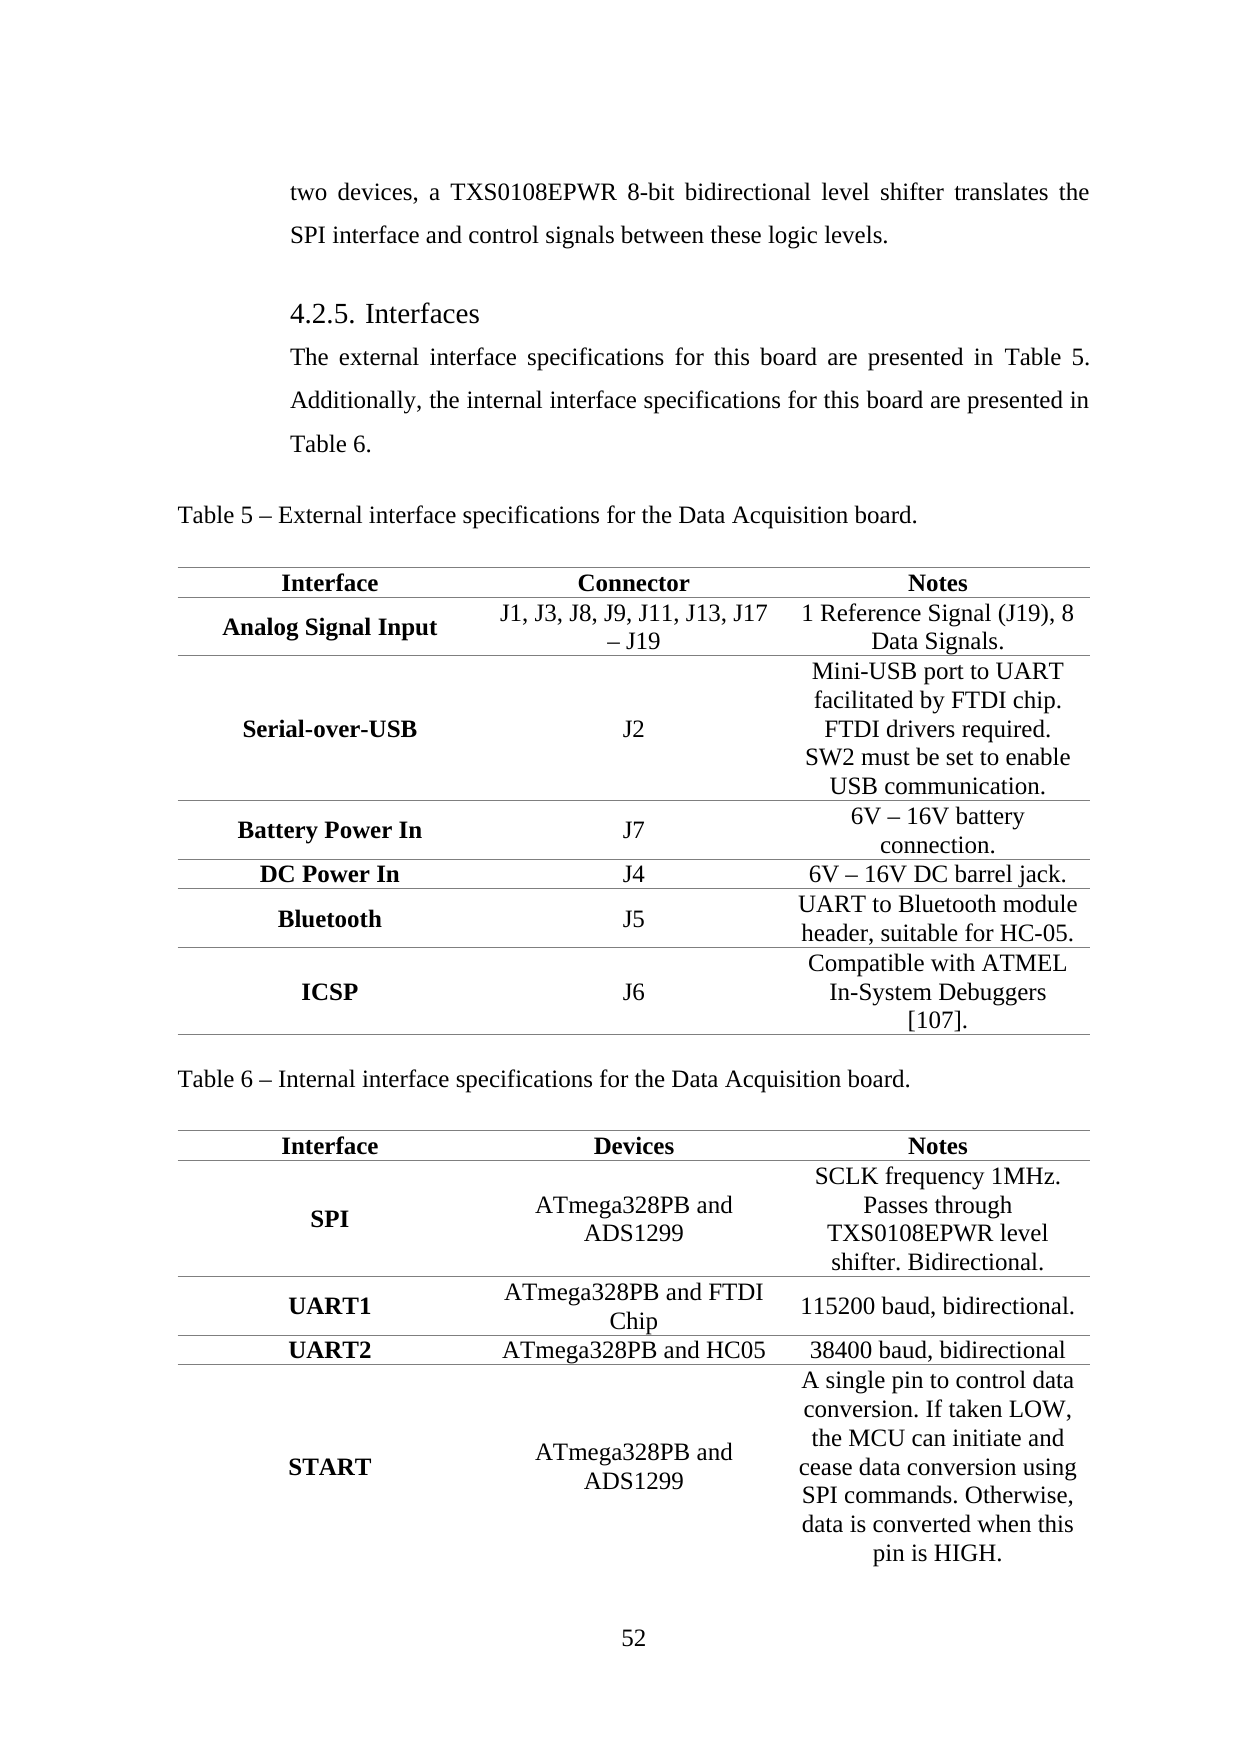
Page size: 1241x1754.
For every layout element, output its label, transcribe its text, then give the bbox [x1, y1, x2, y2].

table_cell START [178, 1365, 482, 1567]
table_cell SPI [178, 1161, 482, 1276]
table_cell ATmega328PB and FTDI Chip [482, 1277, 786, 1334]
table_header Interface [178, 1131, 482, 1160]
table_cell J1, J3, J8, J9, J11, J13, J17 – J19 [482, 598, 786, 655]
subtitle Interfaces [290, 296, 1090, 330]
table_header Connector [482, 568, 786, 597]
table_cell Bluetooth [178, 889, 482, 947]
table_header Notes [786, 1131, 1090, 1160]
table_cell UART2 [178, 1336, 482, 1364]
table_cell J7 [482, 801, 786, 858]
table_cell ICSP [178, 948, 482, 1034]
table_cell Mini-USB port to UART facilitated by FTDI chip. FTDI drivers required. SW2 must be set to enable USB communication. [786, 656, 1090, 800]
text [290, 177, 1090, 249]
table_cell ATmega328PB and ADS1299 [482, 1161, 786, 1276]
table_cell UART to Bluetooth module header, suitable for HC-05. [786, 889, 1090, 947]
table_cell 38400 baud, bidirectional [786, 1336, 1090, 1364]
table_header Devices [482, 1131, 786, 1160]
table_cell 1 Reference Signal (J19), 8 Data Signals. [786, 598, 1090, 655]
table_cell 115200 baud, bidirectional. [786, 1277, 1090, 1334]
text The external interface specifications for this board are presented in Table 5. Additionally, the internal interface specifications for this board are presented in Table 6. [290, 342, 1090, 457]
table_header Interface [178, 568, 482, 597]
table_cell UART1 [178, 1277, 482, 1334]
table_header Notes [786, 568, 1090, 597]
table_cell Analog Signal Input [178, 598, 482, 655]
table_cell J6 [482, 948, 786, 1034]
table_cell J5 [482, 889, 786, 947]
table_cell J2 [482, 656, 786, 800]
table_cell 6V – 16V battery connection. [786, 801, 1090, 858]
table_cell Compatible with ATMEL In-System Debuggers [107]. [786, 948, 1090, 1034]
table_cell Serial-over-USB [178, 656, 482, 800]
table_cell DC Power In [178, 860, 482, 888]
table_cell A single pin to control data conversion. If taken LOW, the MCU can initiate and cease data conversion using SPI commands. Otherwise, data is converted when this pin is HIGH. [786, 1365, 1090, 1567]
table_cell 6V – 16V DC barrel jack. [786, 860, 1090, 888]
table_cell J4 [482, 860, 786, 888]
table_cell Battery Power In [178, 801, 482, 858]
table_cell ATmega328PB and ADS1299 [482, 1365, 786, 1567]
table_cell SCLK frequency 1MHz. Passes through TXS0108EPWR level shifter. Bidirectional. [786, 1161, 1090, 1276]
table_cell ATmega328PB and HC05 [482, 1336, 786, 1364]
